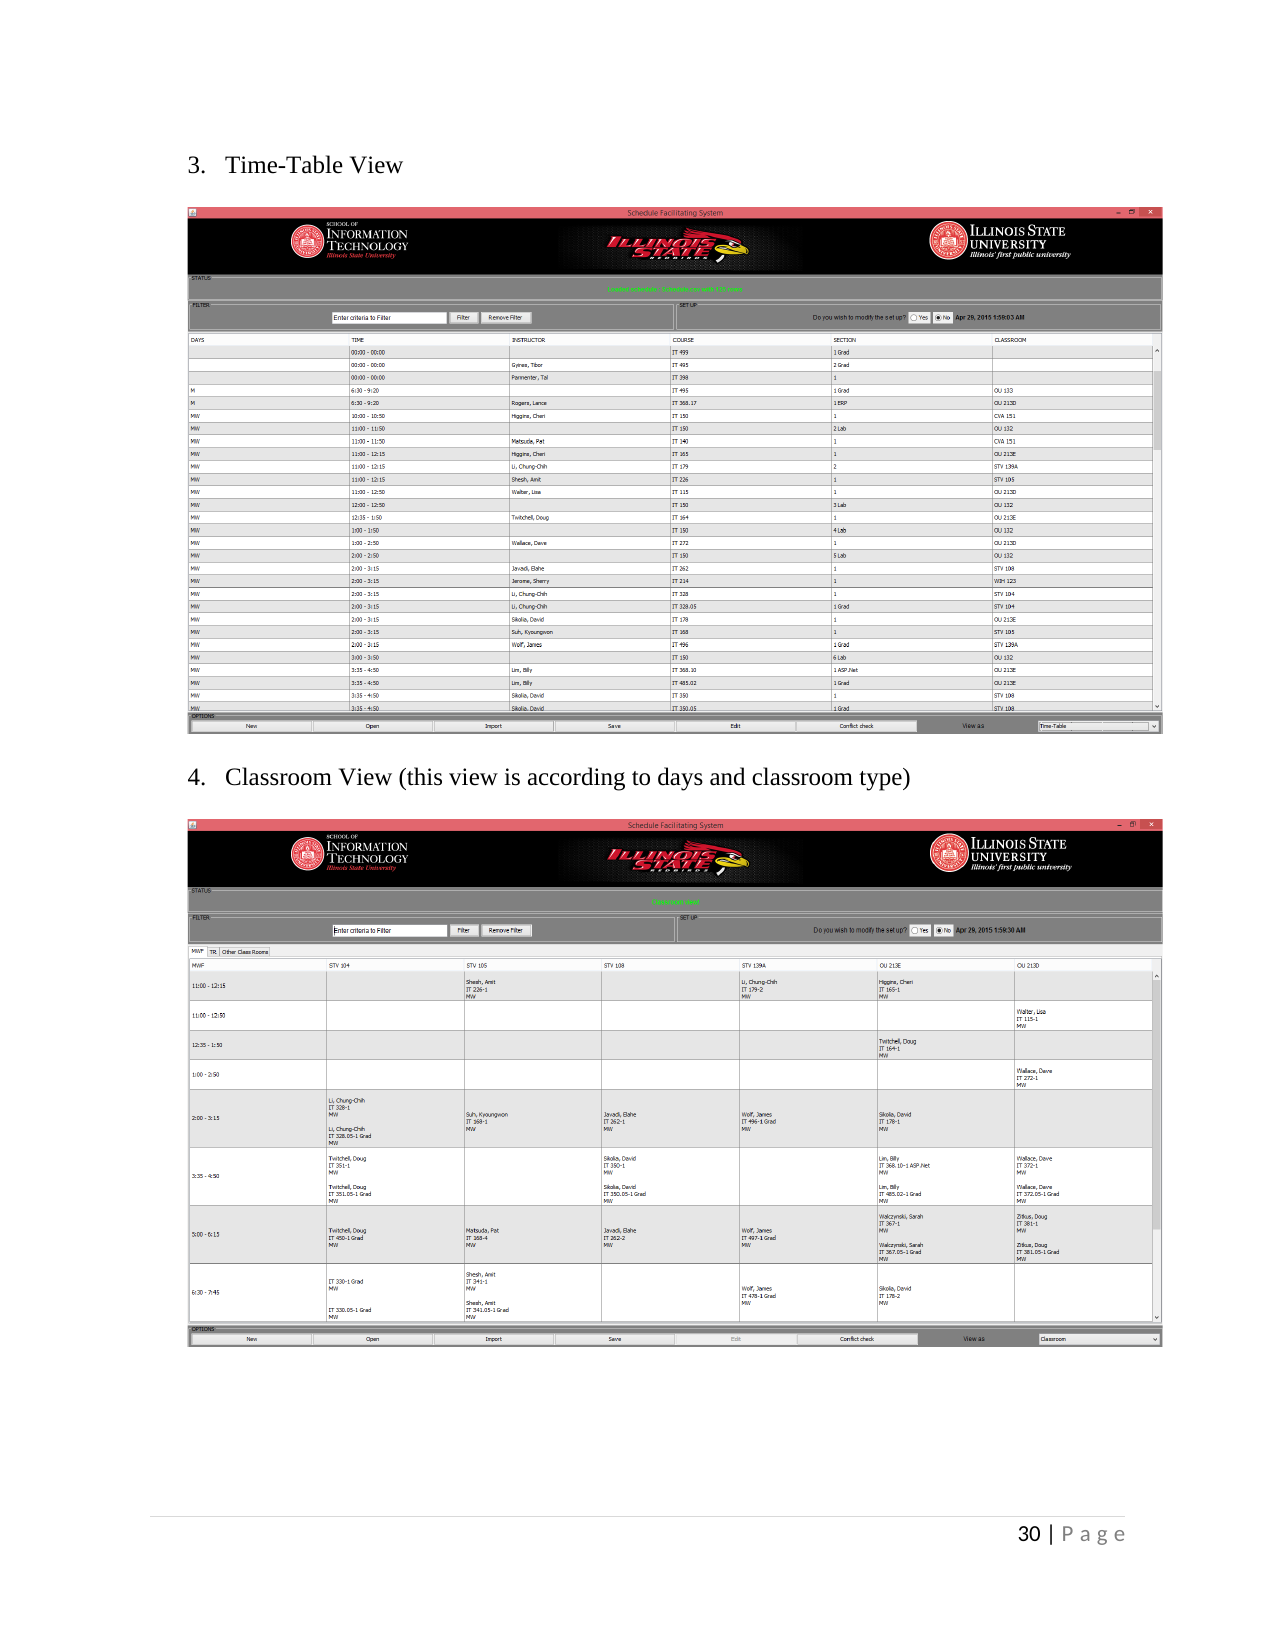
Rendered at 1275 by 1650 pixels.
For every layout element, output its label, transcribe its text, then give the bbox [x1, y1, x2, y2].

list Classroom View (this view is according to days and classroom type) [187, 762, 1125, 791]
list Time-Table View [187, 150, 1125, 179]
picture [187, 819, 1163, 1347]
picture [187, 207, 1163, 734]
